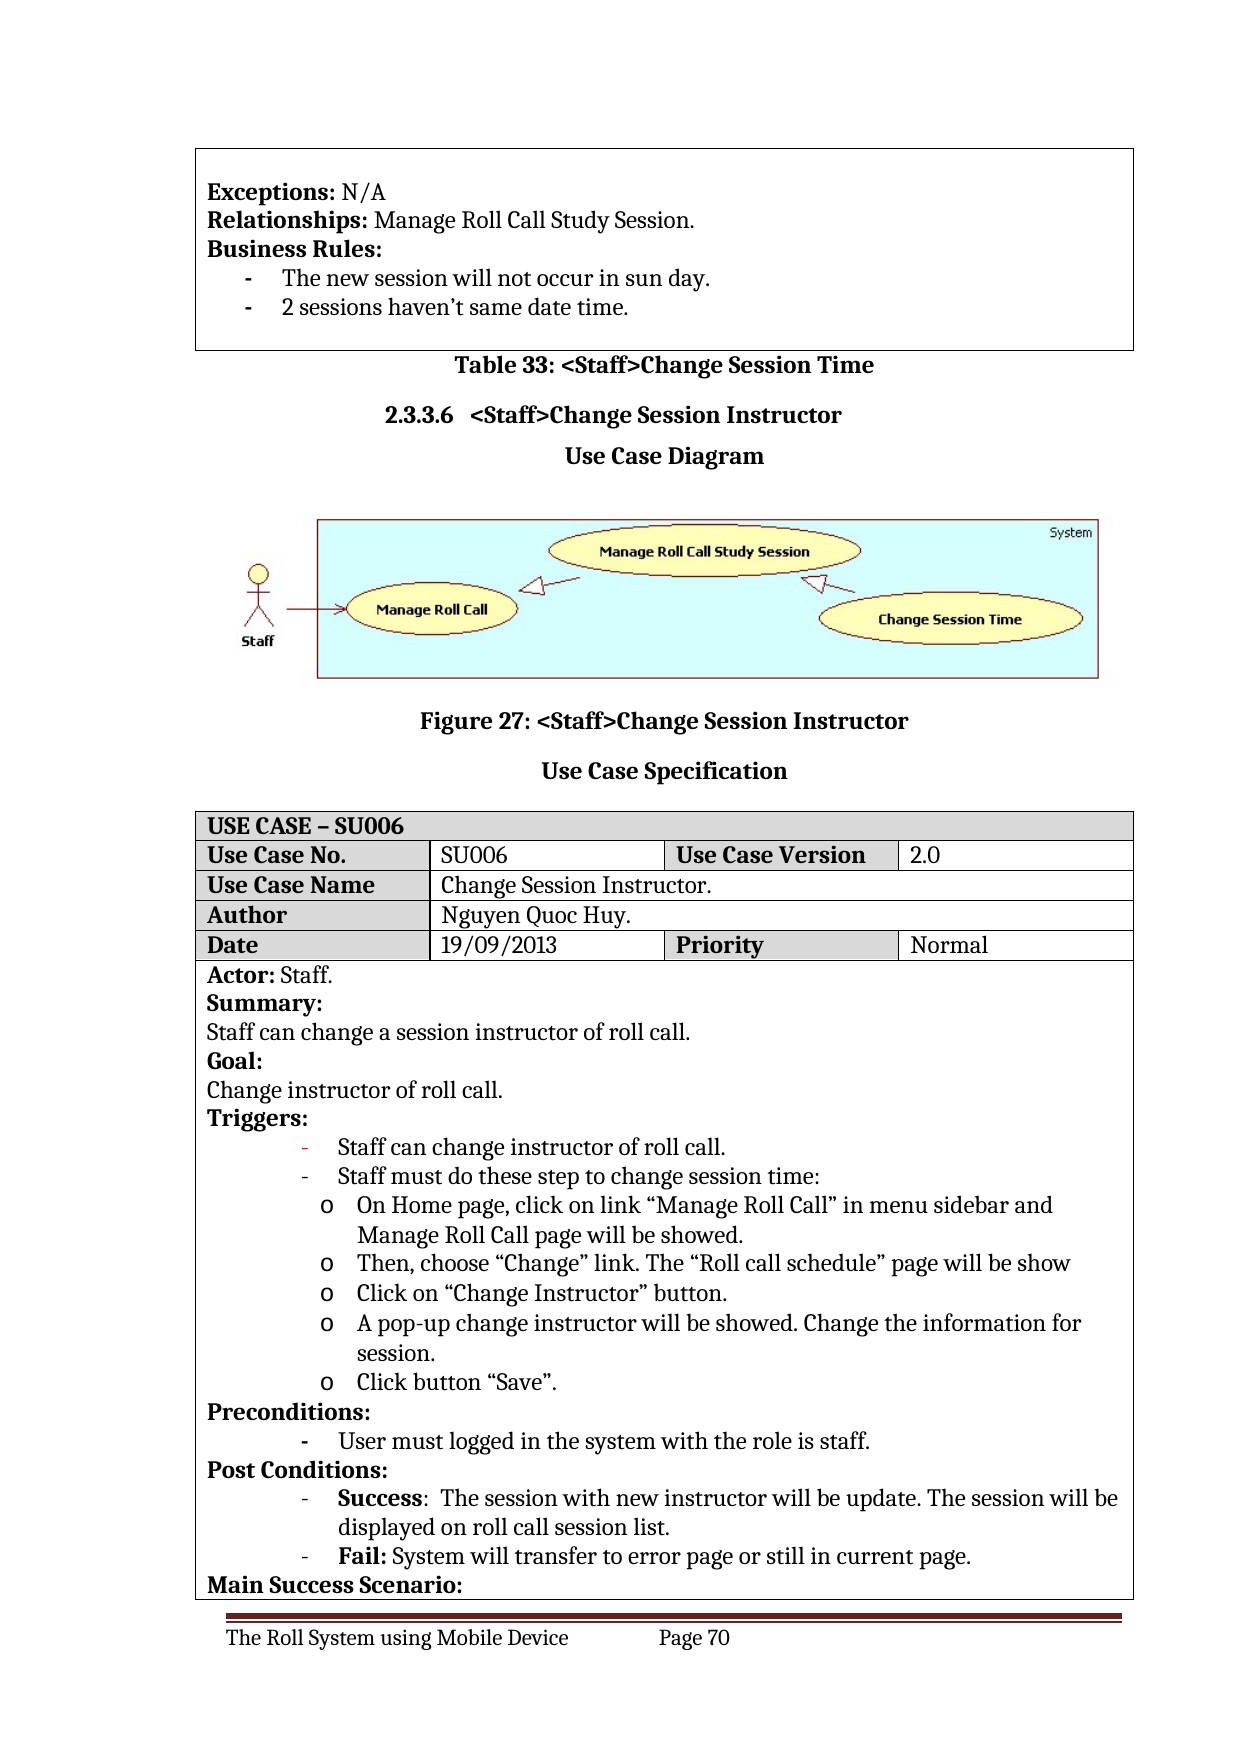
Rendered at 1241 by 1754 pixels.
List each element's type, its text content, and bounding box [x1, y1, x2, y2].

table_cell Normal [899, 931, 1133, 959]
table_cell Use Case No. [196, 841, 429, 870]
text Table 33: <Staff>Change Session Time [207, 351, 1122, 380]
table_cell Use Case Version [665, 841, 898, 870]
picture [206, 495, 1123, 703]
table_cell Priority [665, 931, 898, 959]
subtitle Use Case Diagram [207, 442, 1122, 471]
table_cell SU006 [431, 841, 664, 870]
subtitle <Staff>Change Session Instructor [385, 401, 1122, 429]
table_cell Author [196, 901, 429, 930]
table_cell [196, 149, 1133, 350]
table_cell Nguyen Quoc Huy. [431, 901, 1133, 930]
table_cell Change Session Instructor. [431, 871, 1133, 900]
table_header USE CASE – SU006 [196, 812, 1133, 840]
table_cell Date [196, 931, 429, 959]
table_cell Use Case Name [196, 871, 429, 900]
subtitle Use Case Specification [207, 757, 1122, 785]
table_cell 2.0 [899, 841, 1133, 870]
table_cell 19/09/2013 [431, 931, 664, 959]
